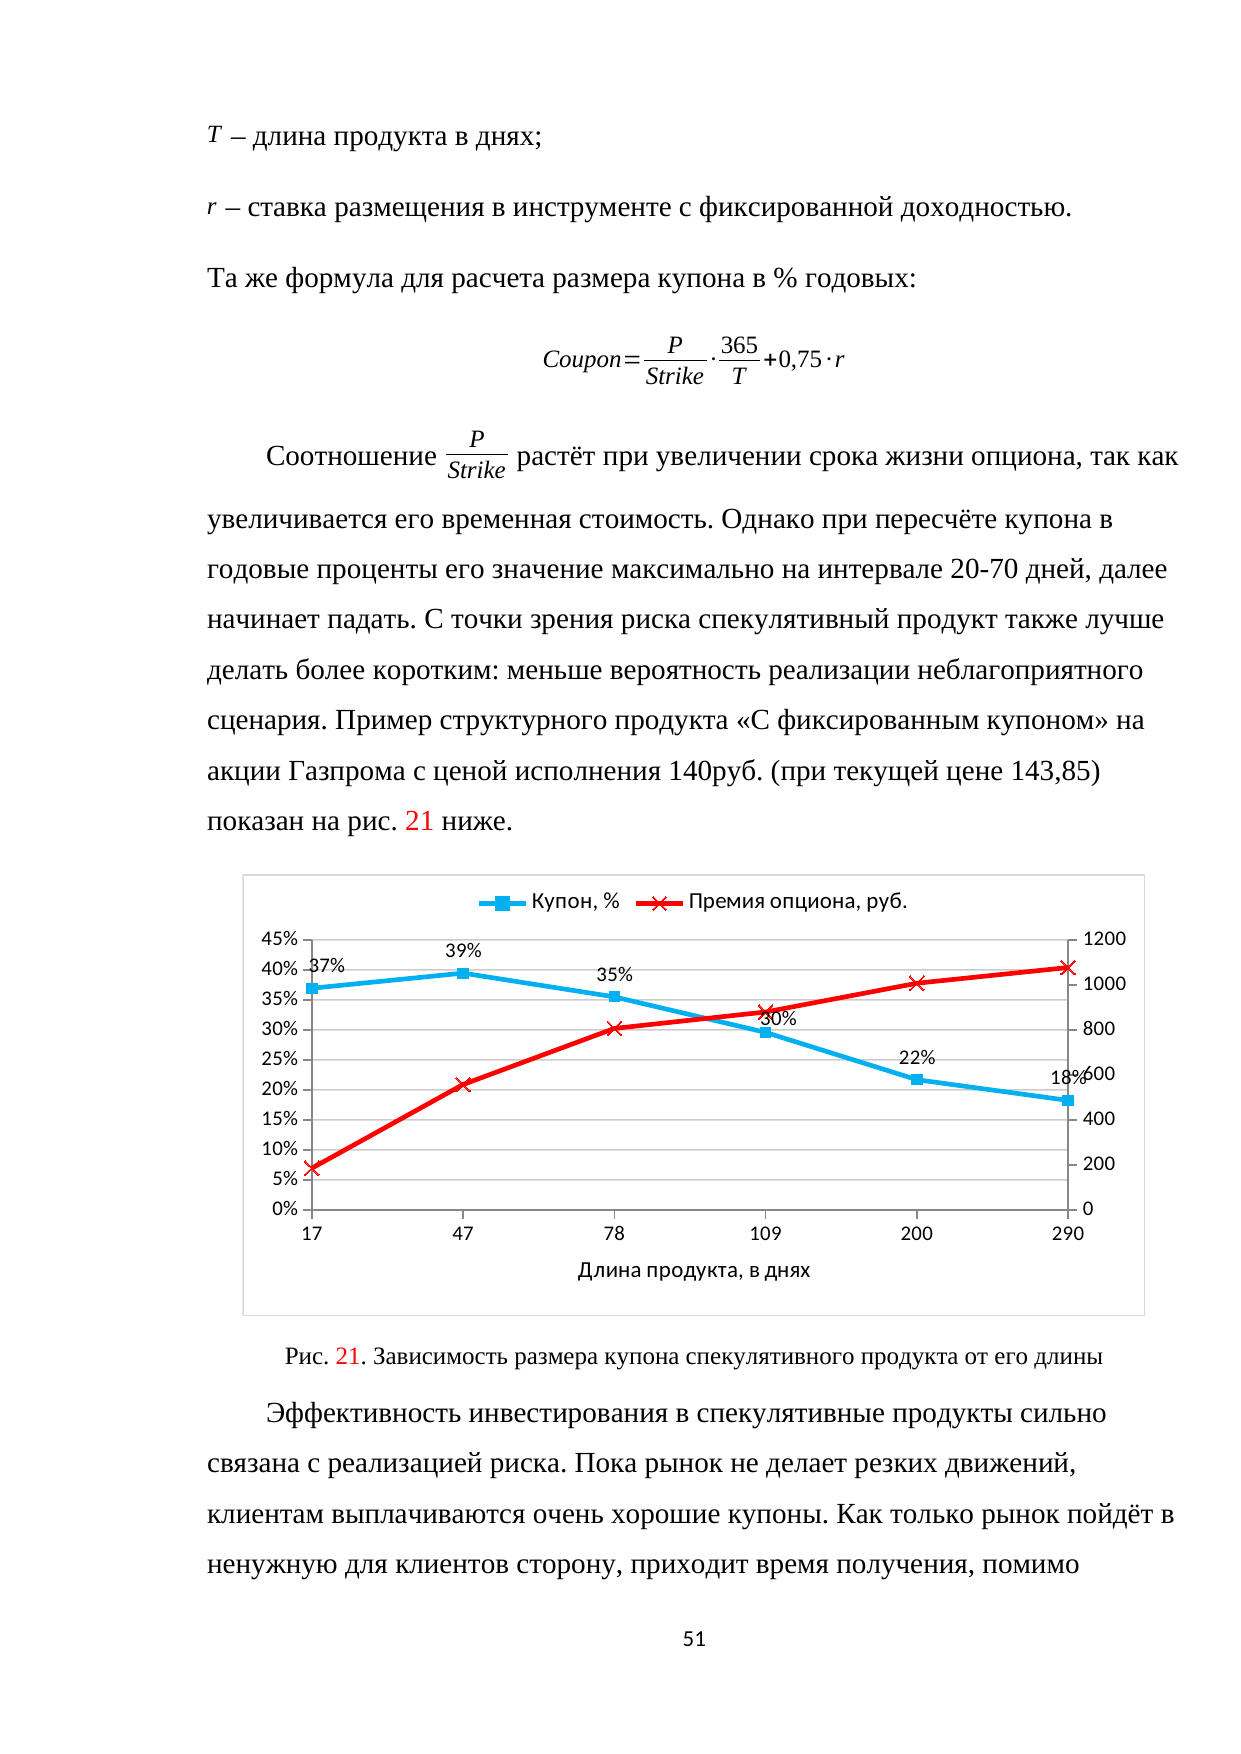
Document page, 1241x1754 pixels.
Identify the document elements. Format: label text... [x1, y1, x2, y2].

text – длина продукта в днях; [207, 118, 1181, 152]
text – ставка размещения в инструменте с фиксированной доходностью. [207, 189, 1181, 223]
text Рис. 21. Зависимость размера купона спекулятивного продукта от его длины [207, 1341, 1181, 1370]
text Соотношение растёт при увеличении срока жизни опциона, так как увеличивается его временная стоимость. Однако при пересчёте купона в годовые проценты его значение максимально на интервале 20-70 дней, далее начинает падать. С точки зрения риска спекулятивный продукт также лучше делать более коротким: меньше вероятность реализации неблагоприятного сценария. Пример структурного продукта «С фиксированным купоном» на акции Газпрома с ценой исполнения 140руб. (при текущей цене 143,85) показан на рис. 21 ниже. [207, 425, 1181, 836]
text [207, 1395, 1181, 1579]
text Та же формула для расчета размера купона в % годовых: [207, 260, 1181, 294]
